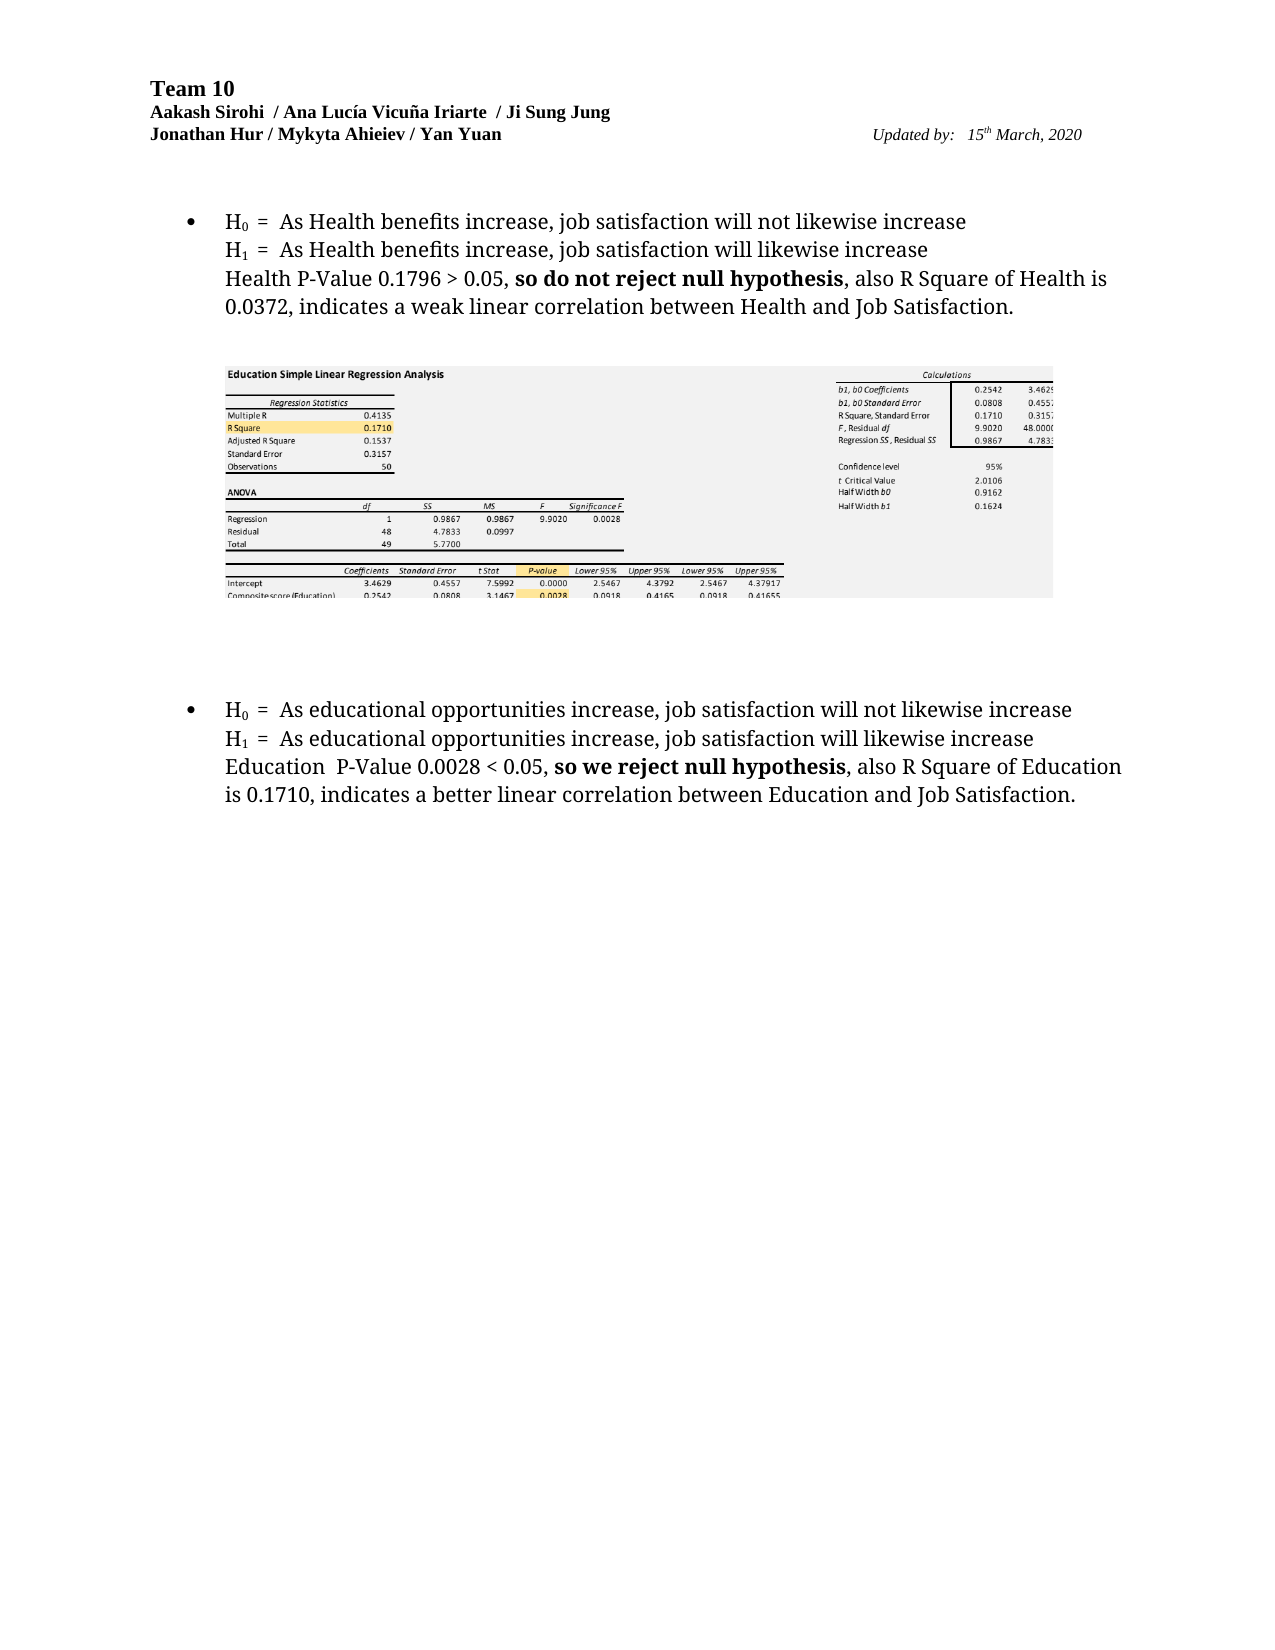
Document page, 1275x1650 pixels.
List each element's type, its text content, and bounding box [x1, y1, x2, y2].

list H0 = As Health benefits increase, job satisfaction will not likewise increase [187, 207, 1125, 235]
list Education P-Value 0.0028 < 0.05, so we reject null hypothesis, also R Square of Education is 0.1710, indicates a better linear correlation between Education and Job Satisfaction. [225, 752, 1125, 809]
list H1 = As educational opportunities increase, job satisfaction will likewise increase [225, 724, 1125, 752]
list Health P-Value 0.1796 > 0.05, so do not reject null hypothesis, also R Square of Health is 0.0372, indicates a weak linear correlation between Health and Job Satisfaction. [225, 264, 1125, 321]
list H1 = As Health benefits increase, job satisfaction will likewise increase [225, 235, 1125, 264]
list H0 = As educational opportunities increase, job satisfaction will not likewise increase [187, 695, 1125, 724]
